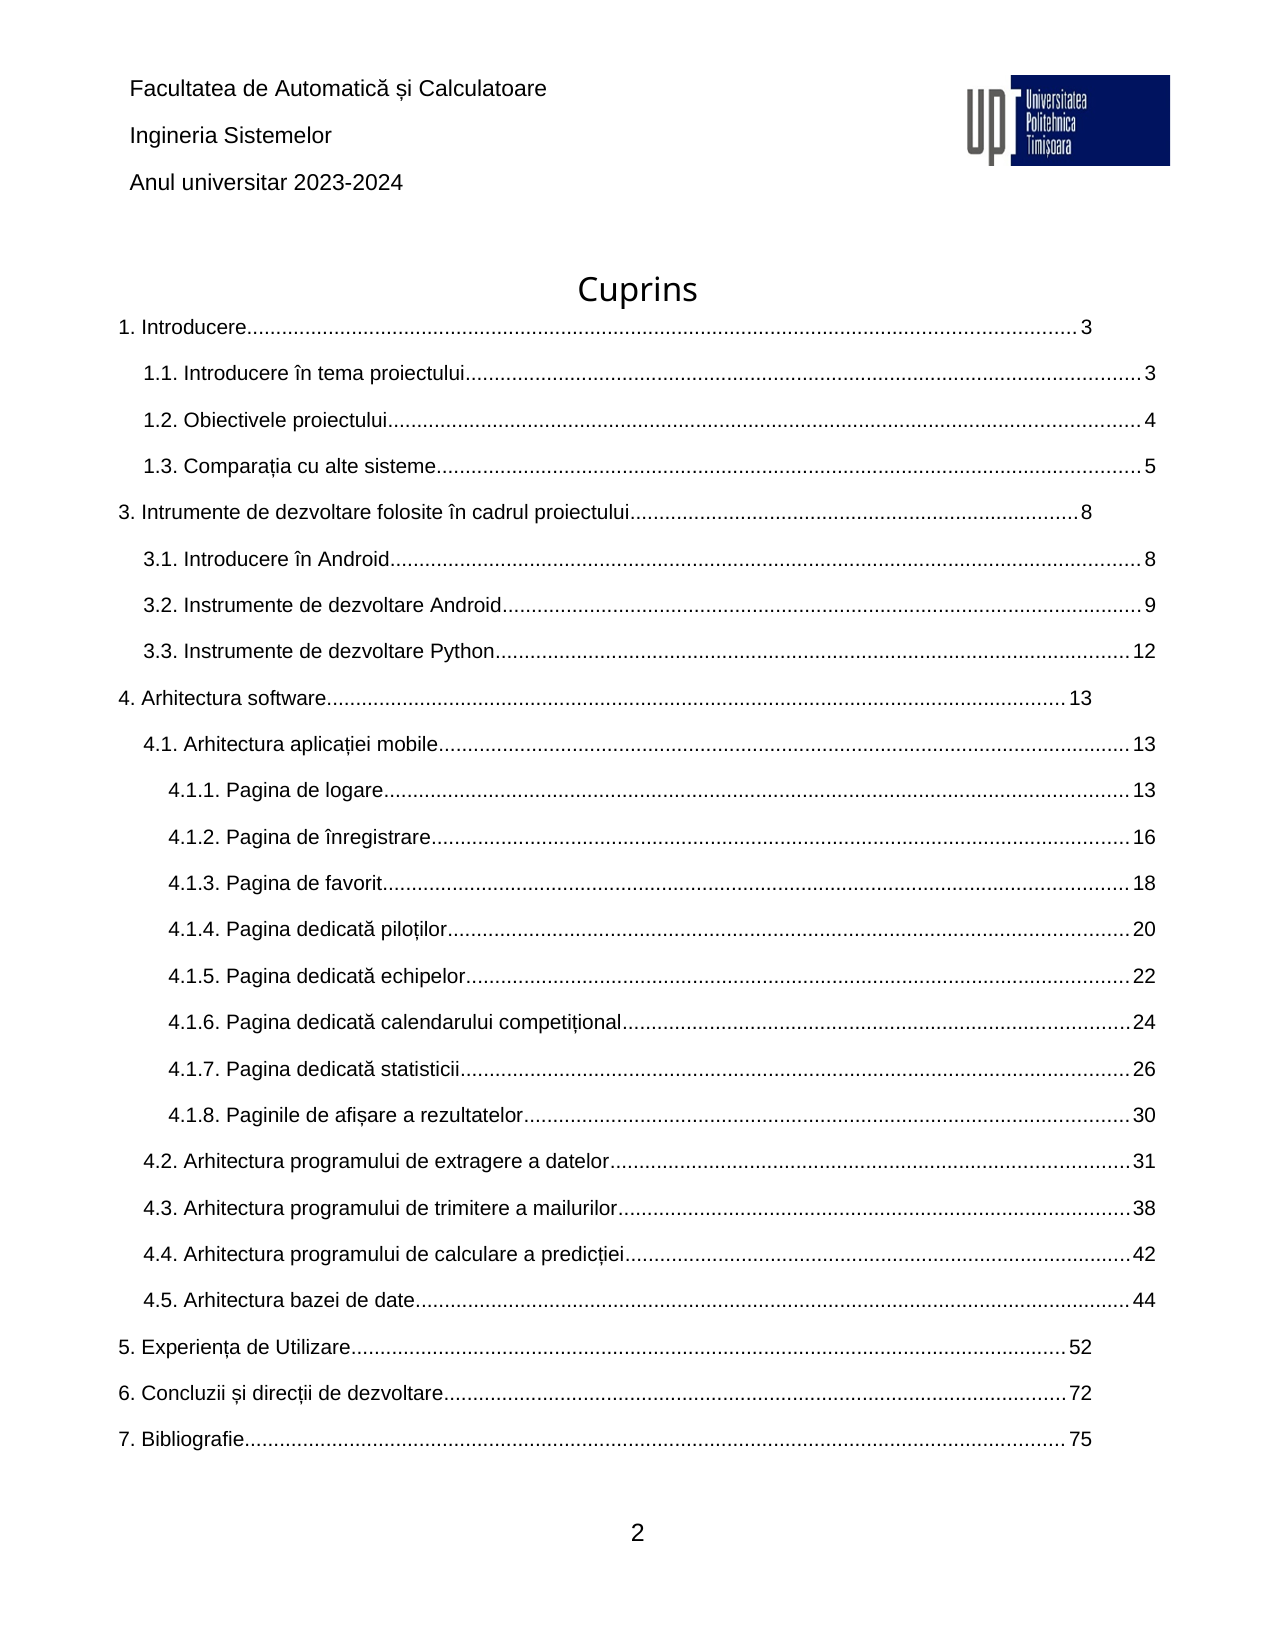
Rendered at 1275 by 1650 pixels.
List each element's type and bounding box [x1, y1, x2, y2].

picture [967, 75, 1171, 166]
